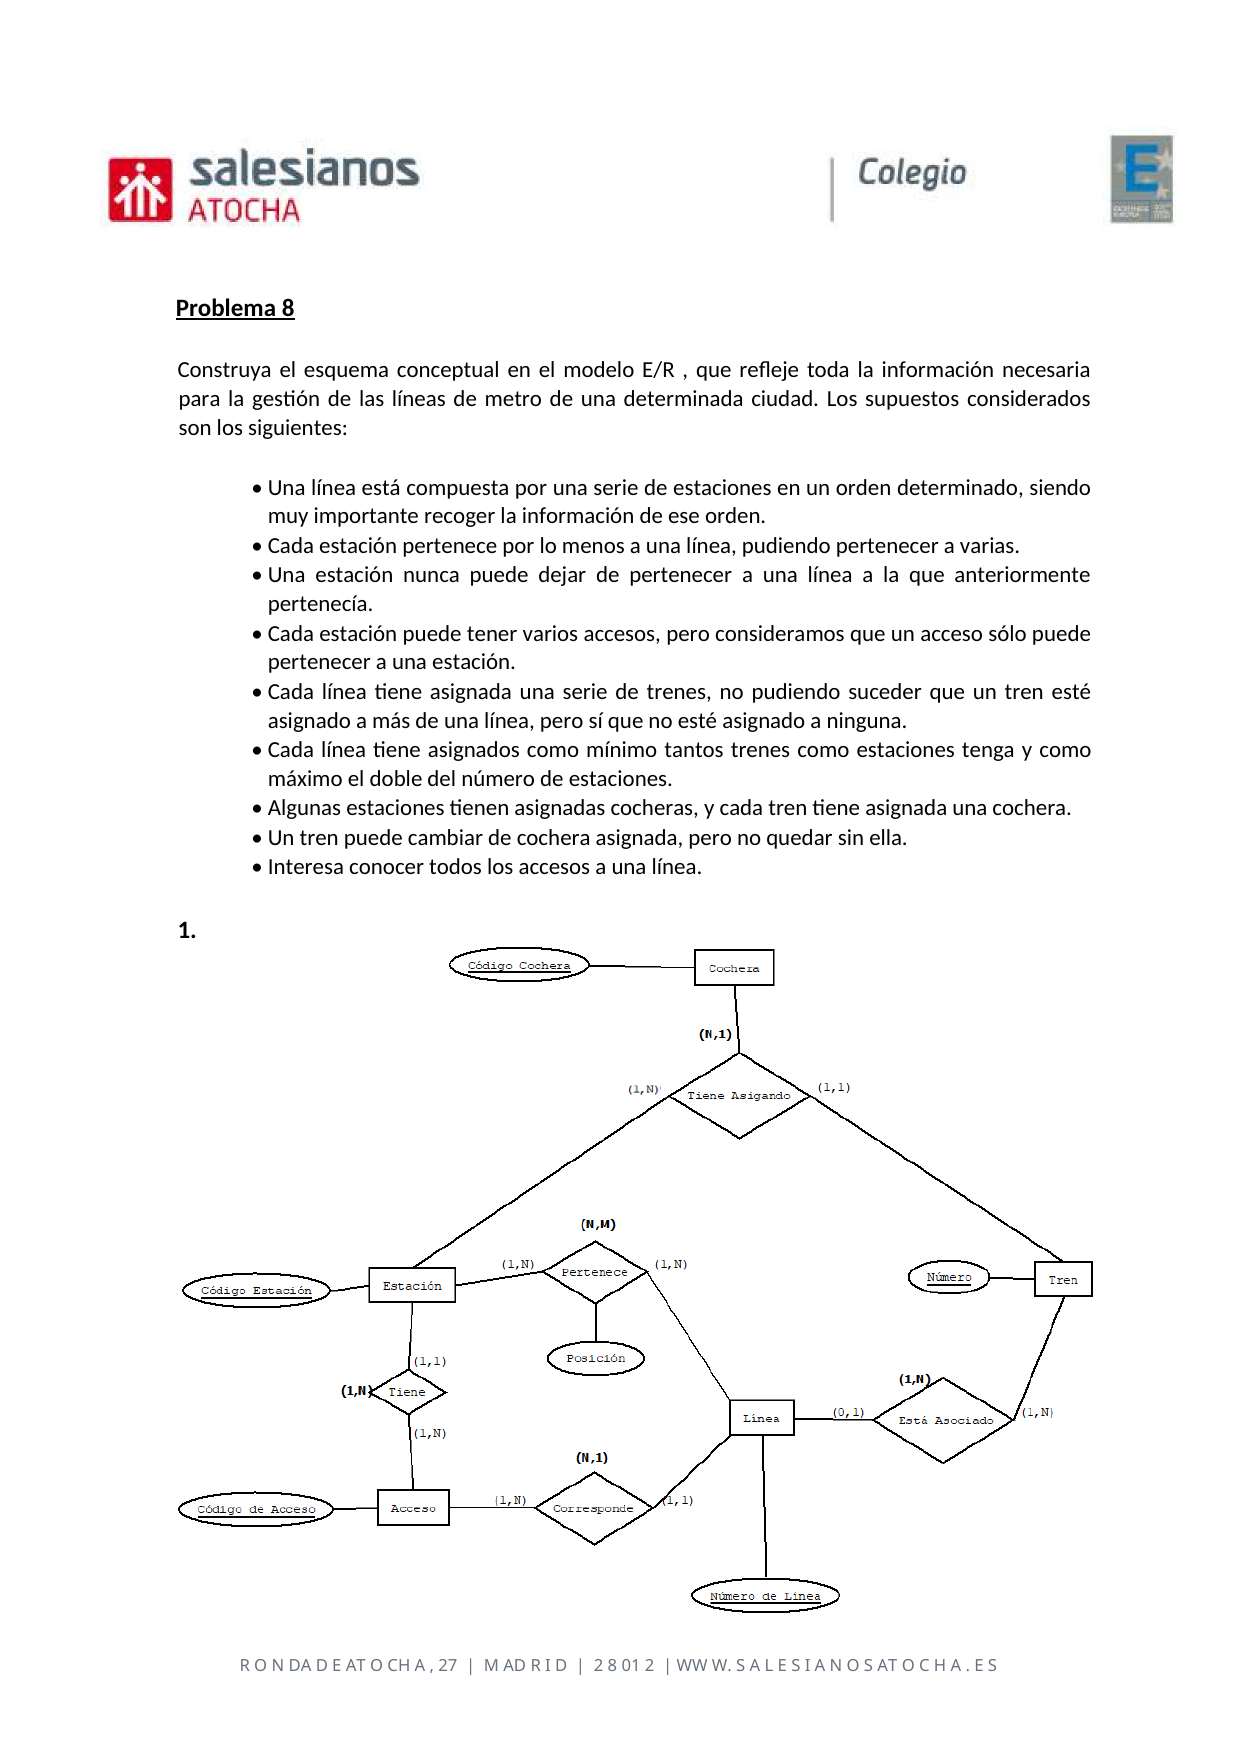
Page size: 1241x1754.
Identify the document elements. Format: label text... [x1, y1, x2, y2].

list Cada estación puede tener varios accesos, pero consideramos que un acceso sólo puede pertenecer a una estación. [251, 619, 1093, 676]
text 1. [177, 914, 1093, 947]
list Un tren puede cambiar de cochera asignada, pero no quedar sin ella. [251, 823, 1093, 851]
list Interesa conocer todos los accesos a una línea. [251, 852, 1093, 880]
picture [177, 947, 1093, 1615]
subtitle Problema 8 [176, 292, 1092, 323]
list Una línea está compuesta por una serie de estaciones en un orden determinado, siendo muy importante recoger la información de ese orden. [251, 473, 1093, 530]
picture [0, 0, 1238, 231]
list Cada línea tiene asignados como mínimo tantos trenes como estaciones tenga y como máximo el doble del número de estaciones. [251, 735, 1093, 792]
list Algunas estaciones tienen asignadas cocheras, y cada tren tiene asignada una cochera. [251, 793, 1093, 821]
text Construya el esquema conceptual en el modelo E/R , que refleje toda la información necesaria para la gestión de las líneas de metro de una determinada ciudad. Los supuestos considerados son los siguientes: [177, 356, 1093, 441]
list Una estación nunca puede dejar de pertenecer a una línea a la que anteriormente pertenecía. [251, 560, 1093, 617]
list Cada línea tiene asignada una serie de trenes, no pudiendo suceder que un tren esté asignado a más de una línea, pero sí que no esté asignado a ninguna. [251, 677, 1093, 734]
list Cada estación pertenece por lo menos a una línea, pudiendo pertenecer a varias. [251, 531, 1093, 559]
